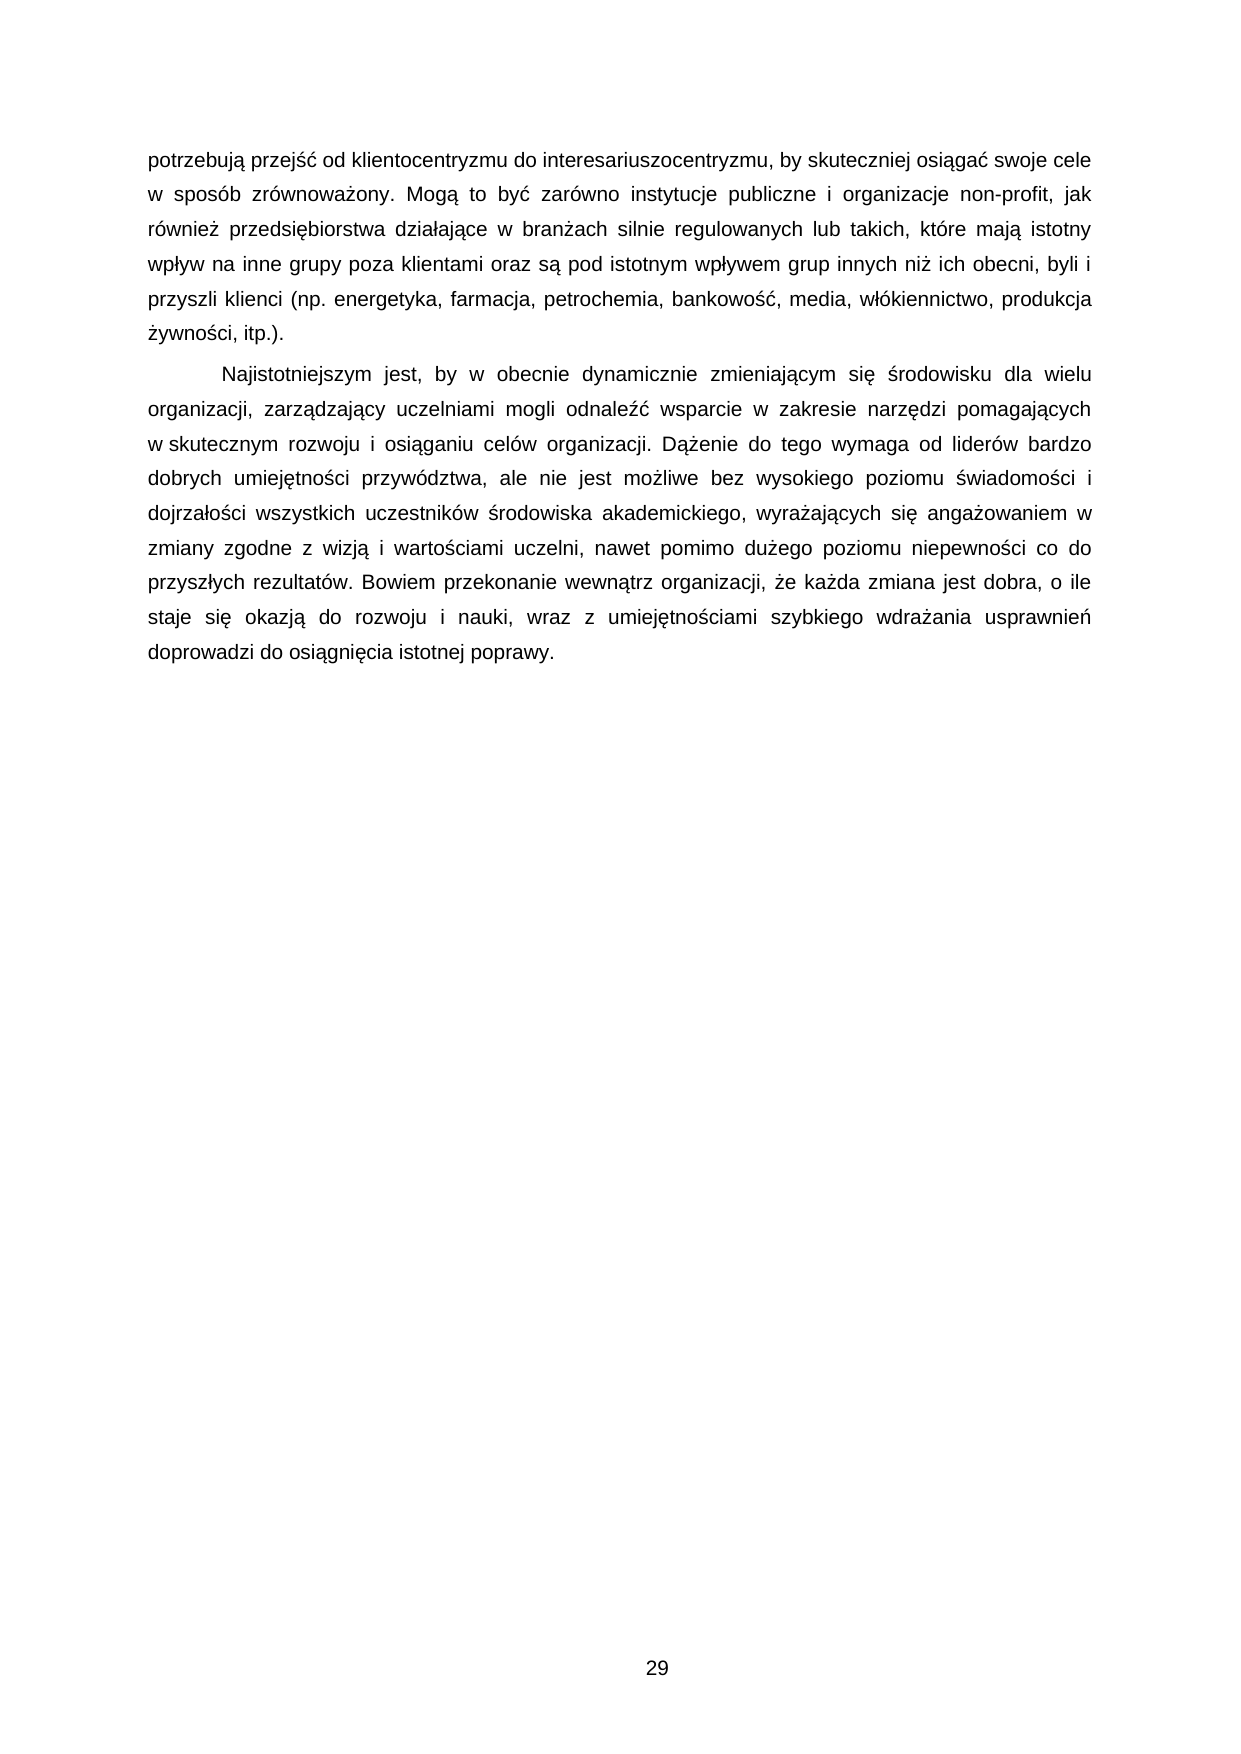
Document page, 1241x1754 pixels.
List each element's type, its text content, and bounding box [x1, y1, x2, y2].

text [148, 148, 1093, 345]
text Najistotniejszym jest, by w obecnie dynamicznie zmieniającym się środowisku dla wielu organizacji, zarządzający uczelniami mogli odnaleźć wsparcie w zakresie narzędzi pomagających w skutecznym rozwoju i osiąganiu celów organizacji. Dążenie do tego wymaga od liderów bardzo dobrych umiejętności przywództwa, ale nie jest możliwe bez wysokiego poziomu świadomości i dojrzałości wszystkich uczestników środowiska akademickiego, wyrażających się angażowaniem w zmiany zgodne z wizją i wartościami uczelni, nawet pomimo dużego poziomu niepewności co do przyszłych rezultatów. Bowiem przekonanie wewnątrz organizacji, że każda zmiana jest dobra, o ile staje się okazją do rozwoju i nauki, wraz z umiejętnościami szybkiego wdrażania usprawnień doprowadzi do osiągnięcia istotnej poprawy. [148, 362, 1093, 663]
